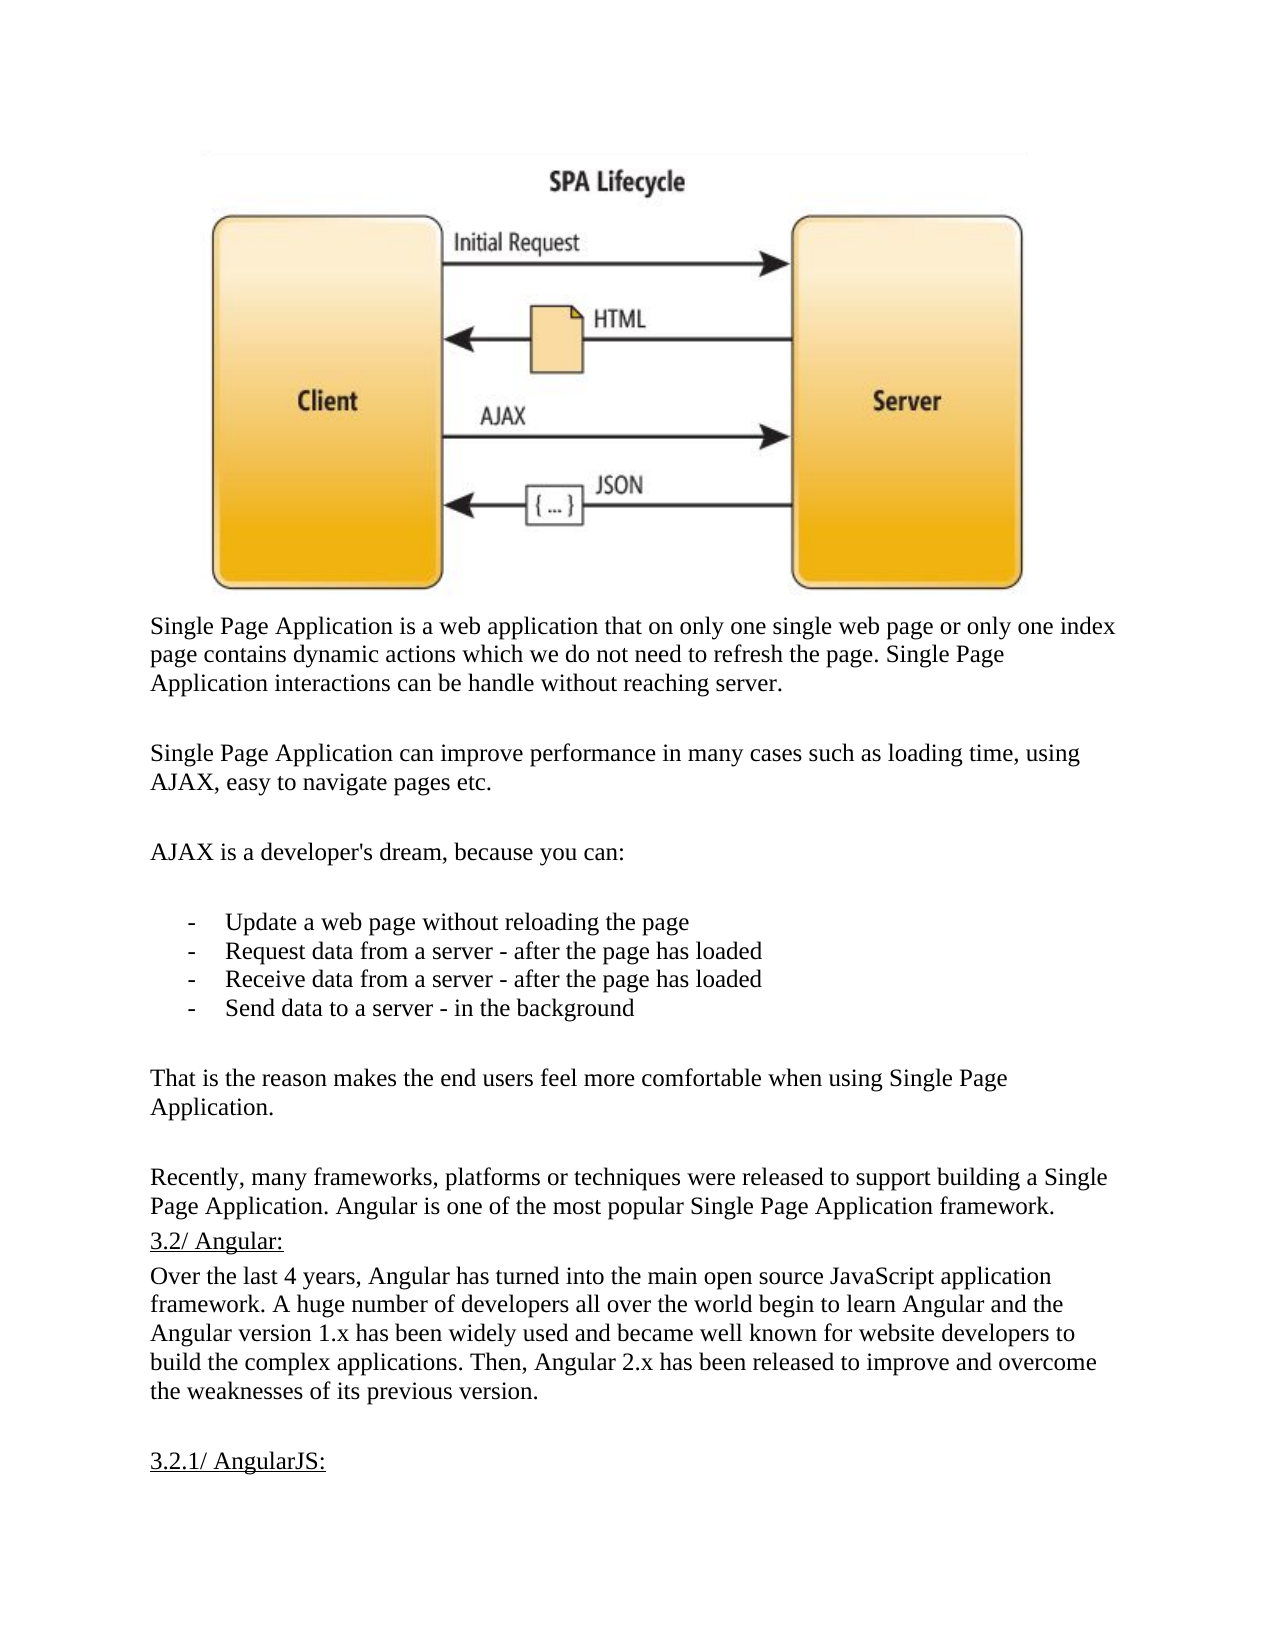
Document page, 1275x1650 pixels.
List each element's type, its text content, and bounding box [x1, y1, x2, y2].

list Send data to a server - in the background [187, 993, 1125, 1022]
text Single Page Application can improve performance in many cases such as loading time, using AJAX, easy to navigate pages etc. [150, 738, 1125, 796]
picture [200, 150, 1028, 605]
text Single Page Application is a web application that on only one single web page or only one index page contains dynamic actions which we do not need to refresh the page. Single Page Application interactions can be handle without reaching server. [150, 611, 1125, 697]
text Recently, many frameworks, platforms or techniques were released to support building a Single Page Application. Angular is one of the most popular Single Page Application framework. [150, 1162, 1125, 1219]
list Receive data from a server - after the page has loaded [187, 964, 1125, 993]
text 3.2/ Angular: [150, 1226, 1125, 1254]
list Update a web page without reloading the page [187, 907, 1125, 936]
text 3.2.1/ AngularJS: [150, 1446, 1125, 1474]
list Request data from a server - after the page has loaded [187, 936, 1125, 964]
text Over the last 4 years, Angular has turned into the main open source JavaScript application framework. A huge number of developers all over the world begin to learn Angular and the Angular version 1.x has been widely used and became well known for website developers to build the complex applications. Then, Angular 2.x has been released to improve and overcome the weaknesses of its previous version. [150, 1261, 1125, 1404]
text That is the reason makes the end users feel more comfortable when using Single Page Application. [150, 1063, 1125, 1121]
text AJAX is a developer's dream, because you can: [150, 837, 1125, 866]
